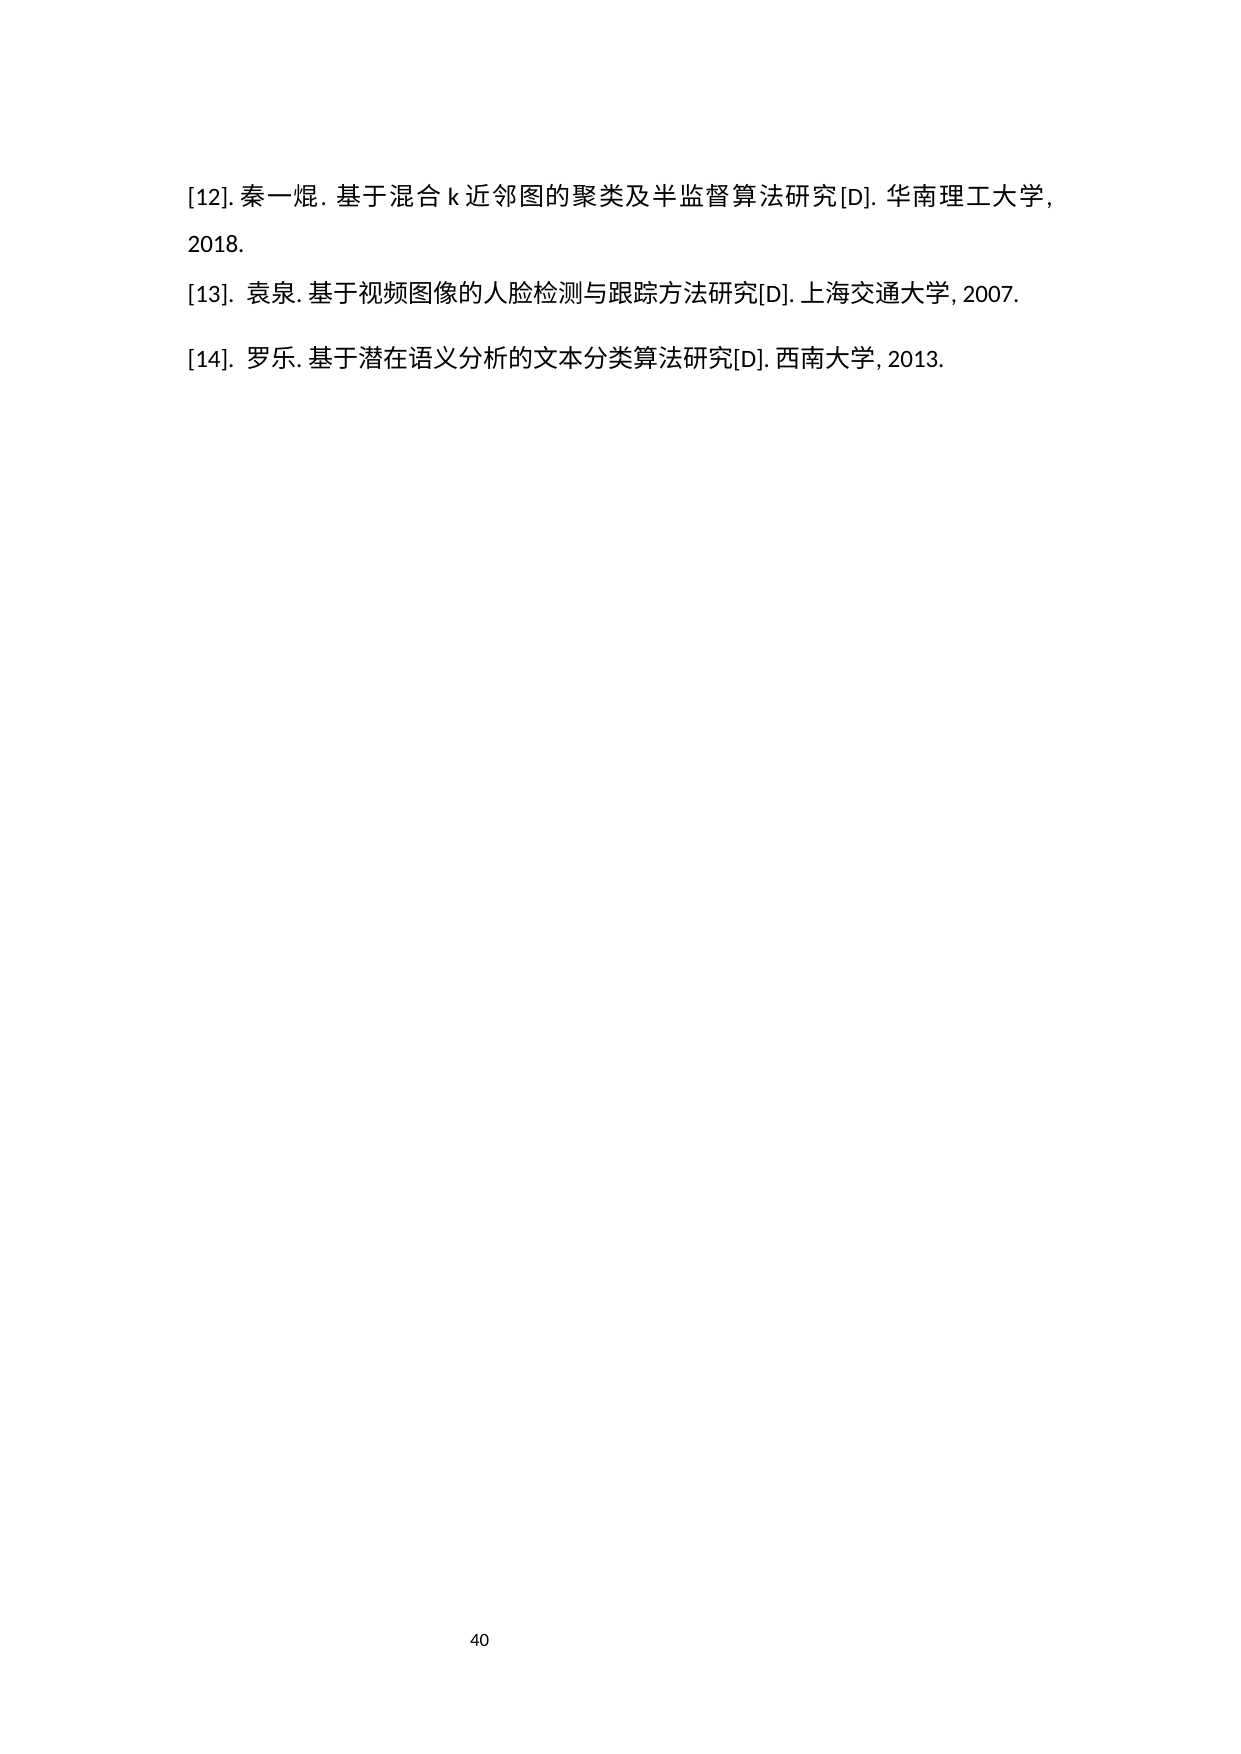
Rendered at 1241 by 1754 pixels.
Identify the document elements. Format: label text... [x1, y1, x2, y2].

text 秦一焜. 基于混合k近邻图的聚类及半监督算法研究[D]. 华南理工大学, 2018. [187, 162, 1053, 259]
text 袁泉. 基于视频图像的人脸检测与跟踪方法研究[D]. 上海交通大学, 2007. [187, 259, 1053, 324]
text 罗乐. 基于潜在语义分析的文本分类算法研究[D]. 西南大学, 2013. [187, 324, 1053, 389]
